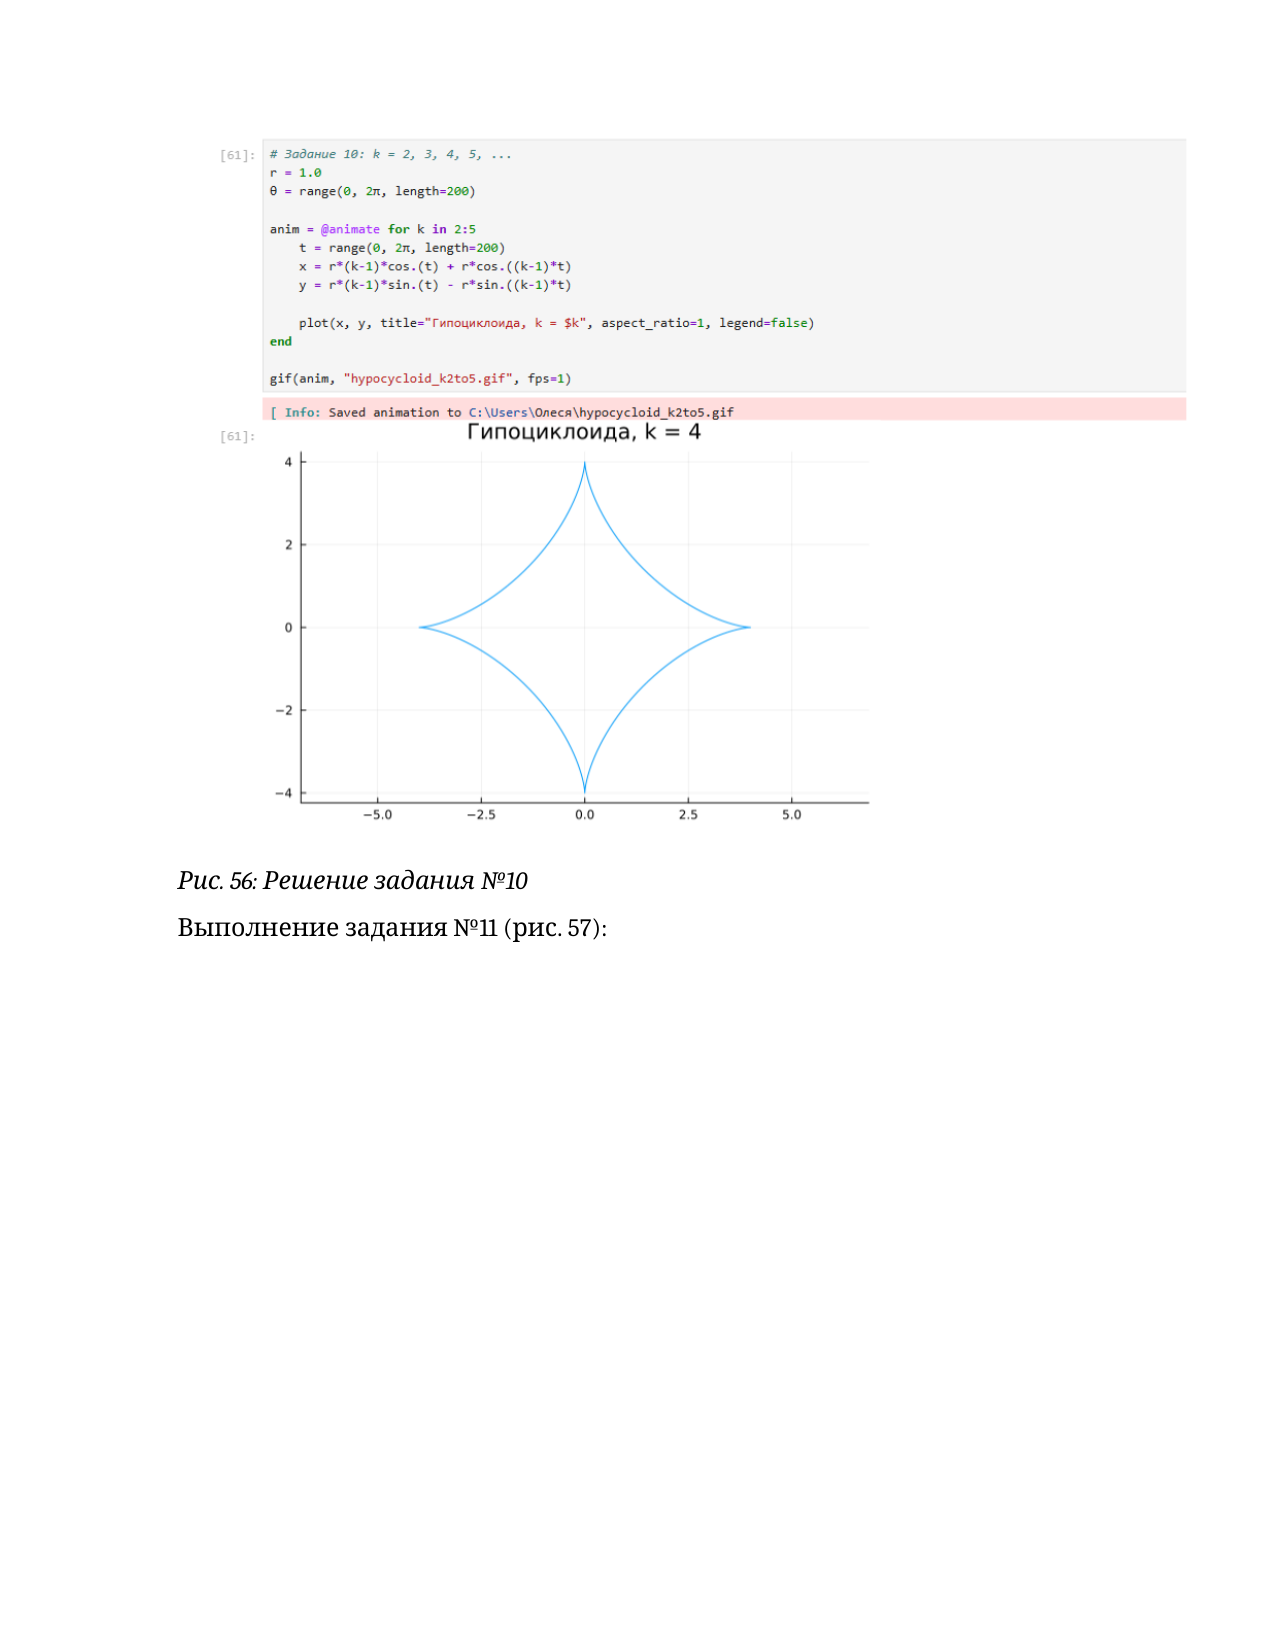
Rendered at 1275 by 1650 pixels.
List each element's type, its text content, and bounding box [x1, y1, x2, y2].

picture [177, 118, 1187, 846]
text Рис. 56: Решение задания №10 [177, 867, 1186, 896]
text Выполнение задания №11 (рис. 57): [177, 914, 1186, 943]
